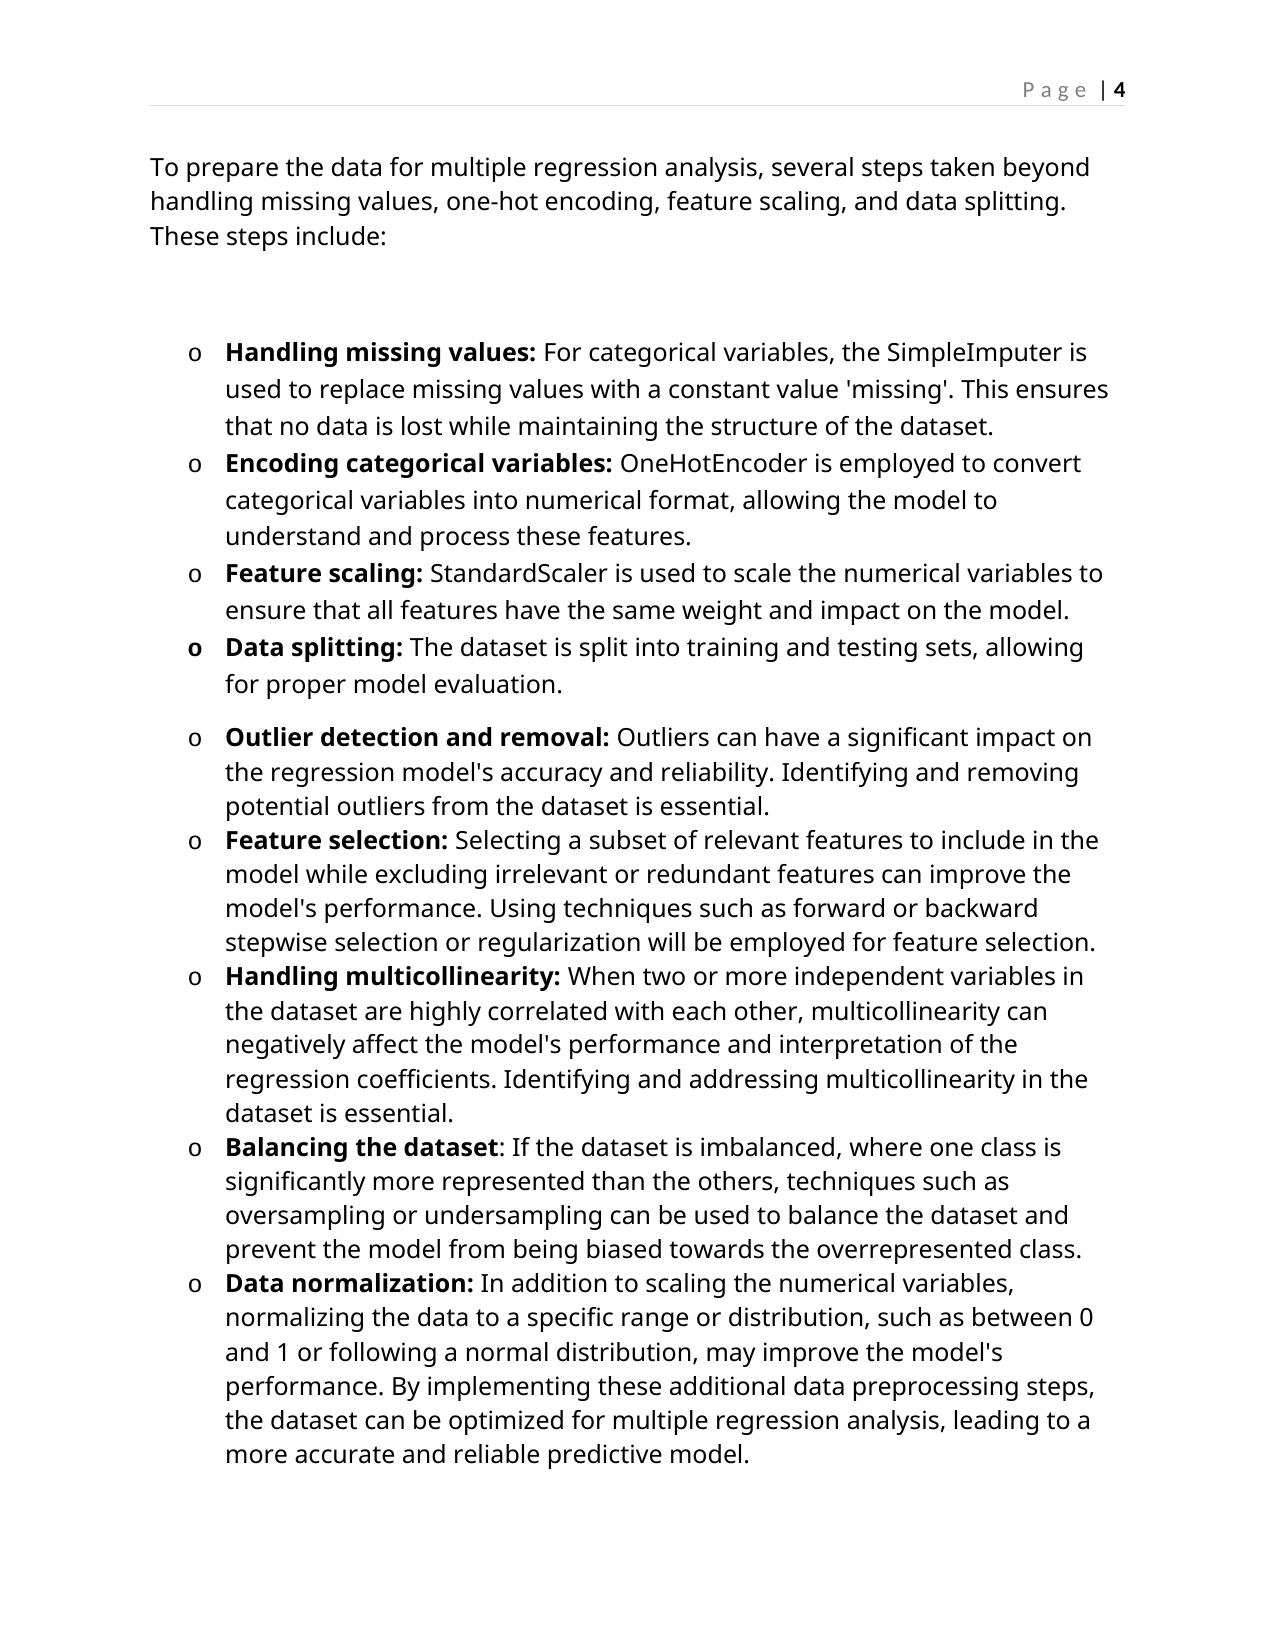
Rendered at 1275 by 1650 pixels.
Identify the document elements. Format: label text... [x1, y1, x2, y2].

list Data splitting: The dataset is split into training and testing sets, allowing for proper model evaluation. [187, 629, 1125, 701]
list Feature selection: Selecting a subset of relevant features to include in the model while excluding irrelevant or redundant features can improve the model's performance. Using techniques such as forward or backward stepwise selection or regularization will be employed for feature selection. [187, 822, 1125, 959]
list Handling multicollinearity: When two or more independent variables in the dataset are highly correlated with each other, multicollinearity can negatively affect the model's performance and interpretation of the regression coefficients. Identifying and addressing multicollinearity in the dataset is essential. [187, 959, 1125, 1129]
list Outlier detection and removal: Outliers can have a significant impact on the regression model's accuracy and reliability. Identifying and removing potential outliers from the dataset is essential. [187, 720, 1125, 822]
text To prepare the data for multiple regression analysis, several steps taken beyond handling missing values, one-hot encoding, feature scaling, and data splitting. These steps include: [150, 150, 1125, 252]
list Balancing the dataset: If the dataset is imbalanced, where one class is significantly more represented than the others, techniques such as oversampling or undersampling can be used to balance the dataset and prevent the model from being biased towards the overrepresented class. [187, 1129, 1125, 1266]
list Feature scaling: StandardScaler is used to scale the numerical variables to ensure that all features have the same weight and impact on the model. [187, 556, 1125, 627]
list Handling missing values: For categorical variables, the SimpleImputer is used to replace missing values with a constant value 'missing'. This ensures that no data is lost while maintaining the structure of the dataset. [187, 335, 1125, 443]
list Data normalization: In addition to scaling the numerical variables, normalizing the data to a specific range or distribution, such as between 0 and 1 or following a normal distribution, may improve the model's performance. By implementing these additional data preprocessing steps, the dataset can be optimized for multiple regression analysis, leading to a more accurate and reliable predictive model. [187, 1266, 1125, 1470]
list Encoding categorical variables: OneHotEncoder is employed to convert categorical variables into numerical format, allowing the model to understand and process these features. [187, 445, 1125, 553]
